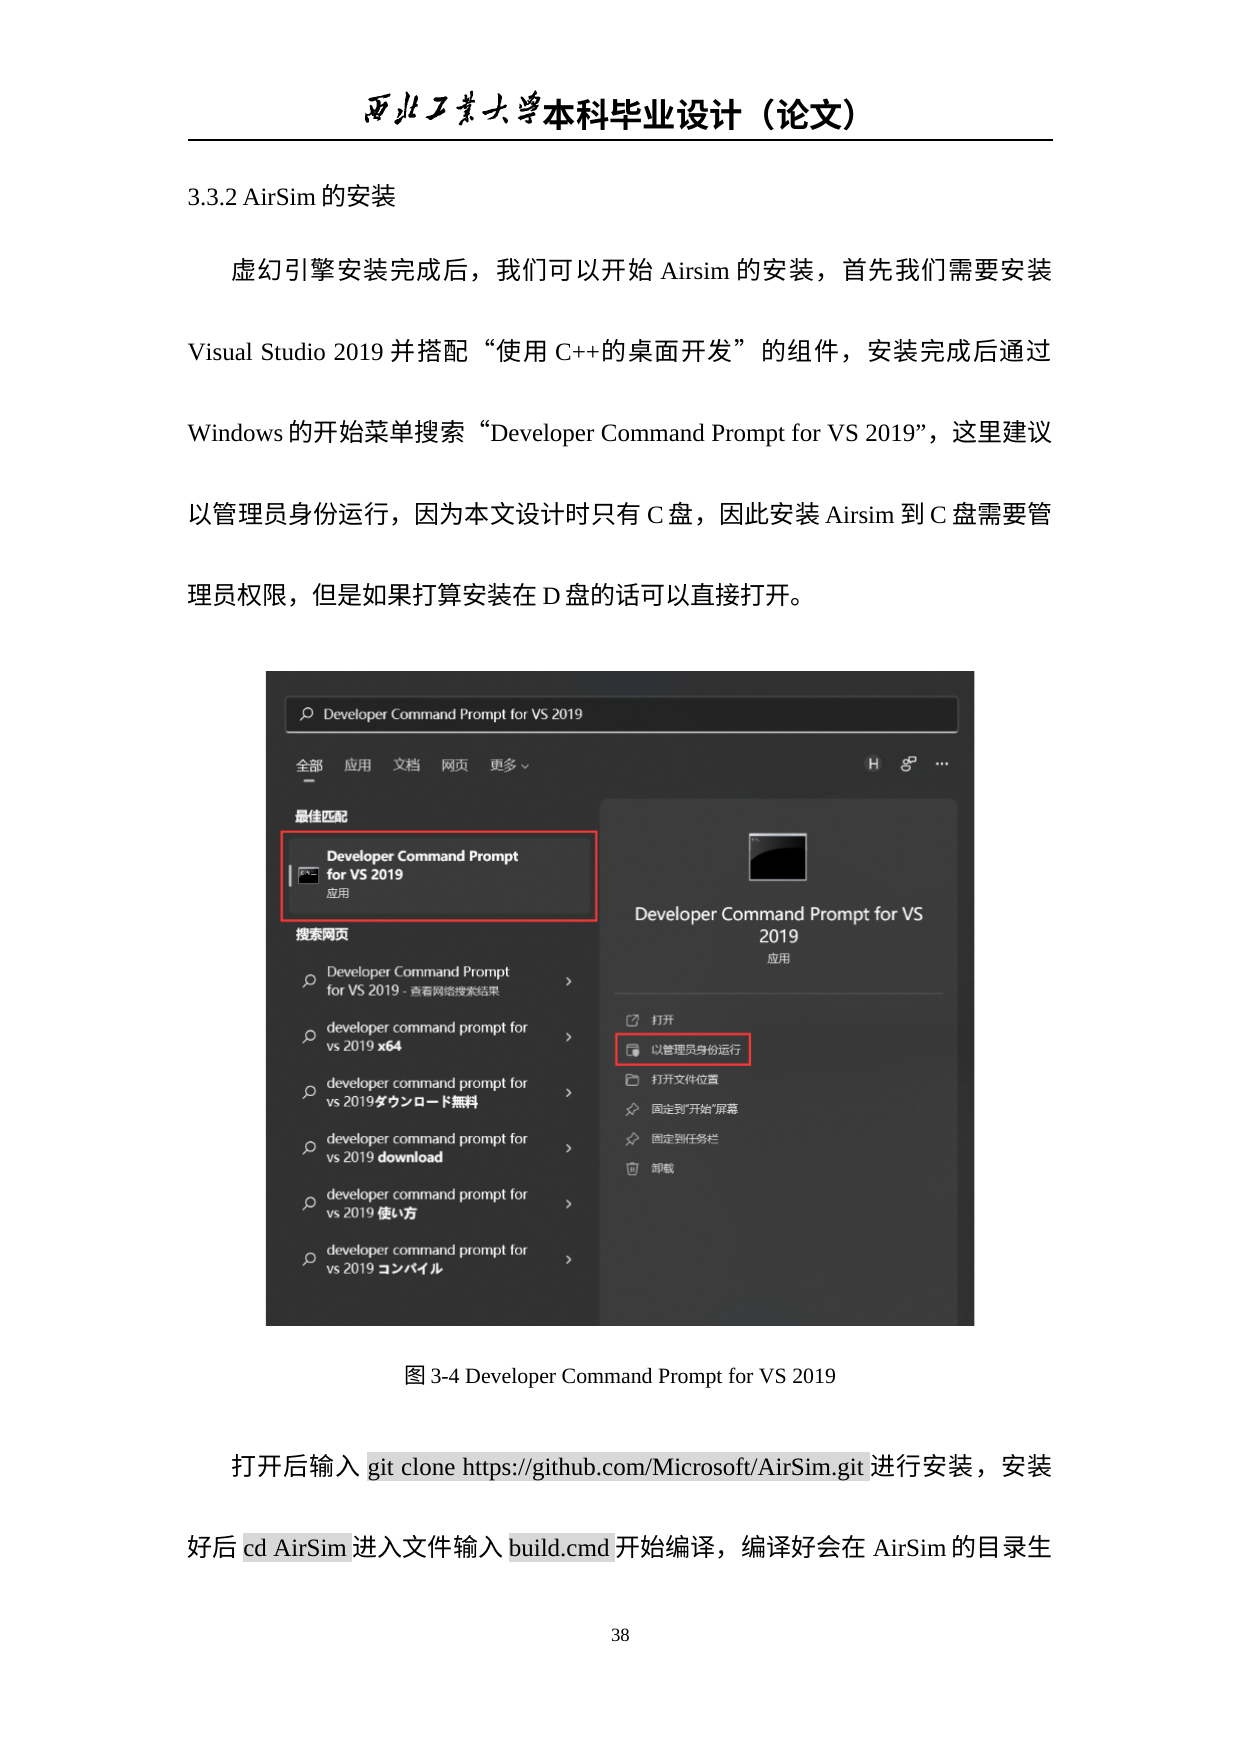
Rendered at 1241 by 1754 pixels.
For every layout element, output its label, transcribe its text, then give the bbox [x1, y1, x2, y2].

picture [265, 671, 975, 1326]
subtitle 3.3.2 AirSim的安装 [187, 162, 1053, 227]
text 图3-4 Developer Command Prompt for VS 2019 [187, 1358, 1053, 1391]
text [187, 1432, 1053, 1578]
text 虚幻引擎安装完成后，我们可以开始Airsim的安装，首先我们需要安装Visual Studio 2019并搭配“使用C++的桌面开发”的组件，安装完成后通过Windows的开始菜单搜索“Developer Command Prompt for VS 2019”，这里建议以管理员身份运行，因为本文设计时只有C盘，因此安装Airsim到C盘需要管理员权限，但是如果打算安装在D盘的话可以直接打开。 [187, 236, 1053, 626]
